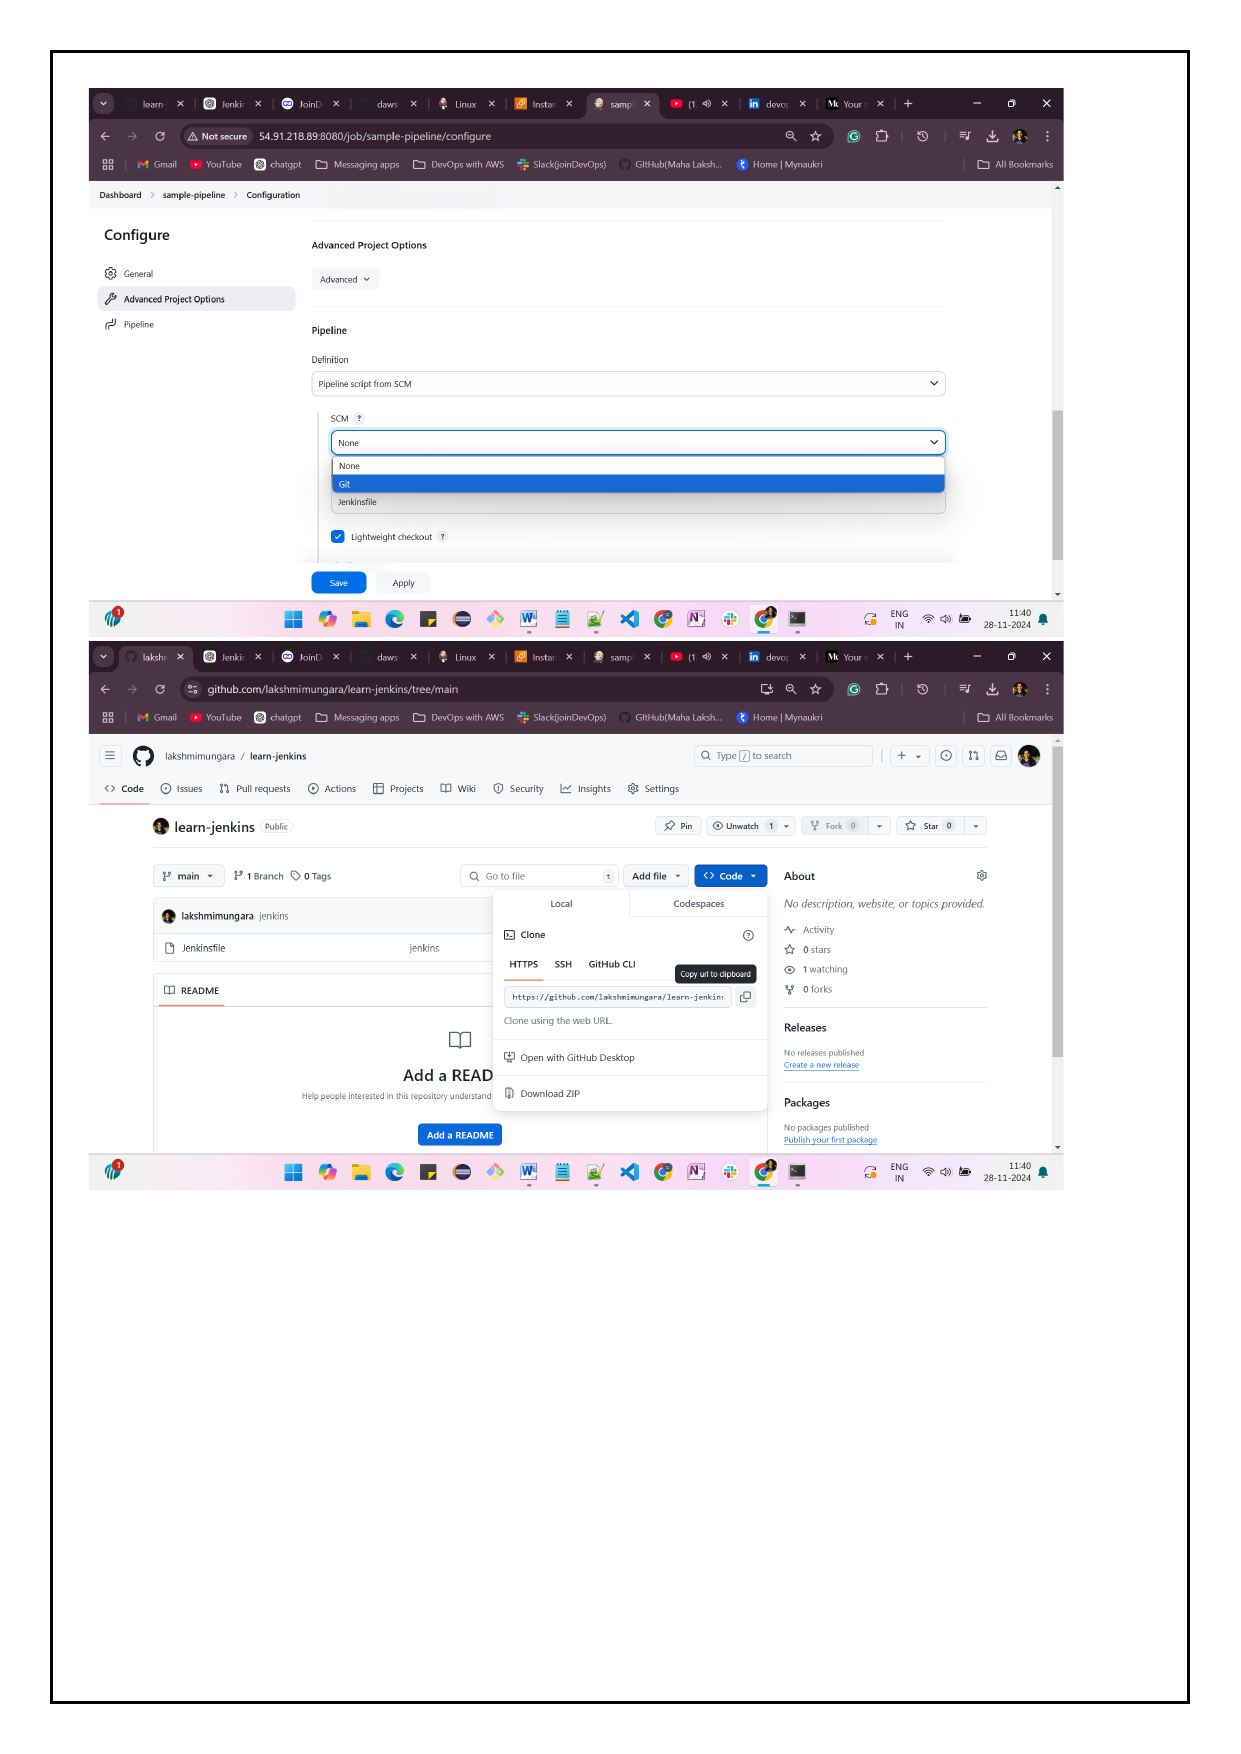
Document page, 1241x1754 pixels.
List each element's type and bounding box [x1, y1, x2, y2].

picture [88, 88, 1064, 637]
picture [88, 641, 1064, 1190]
